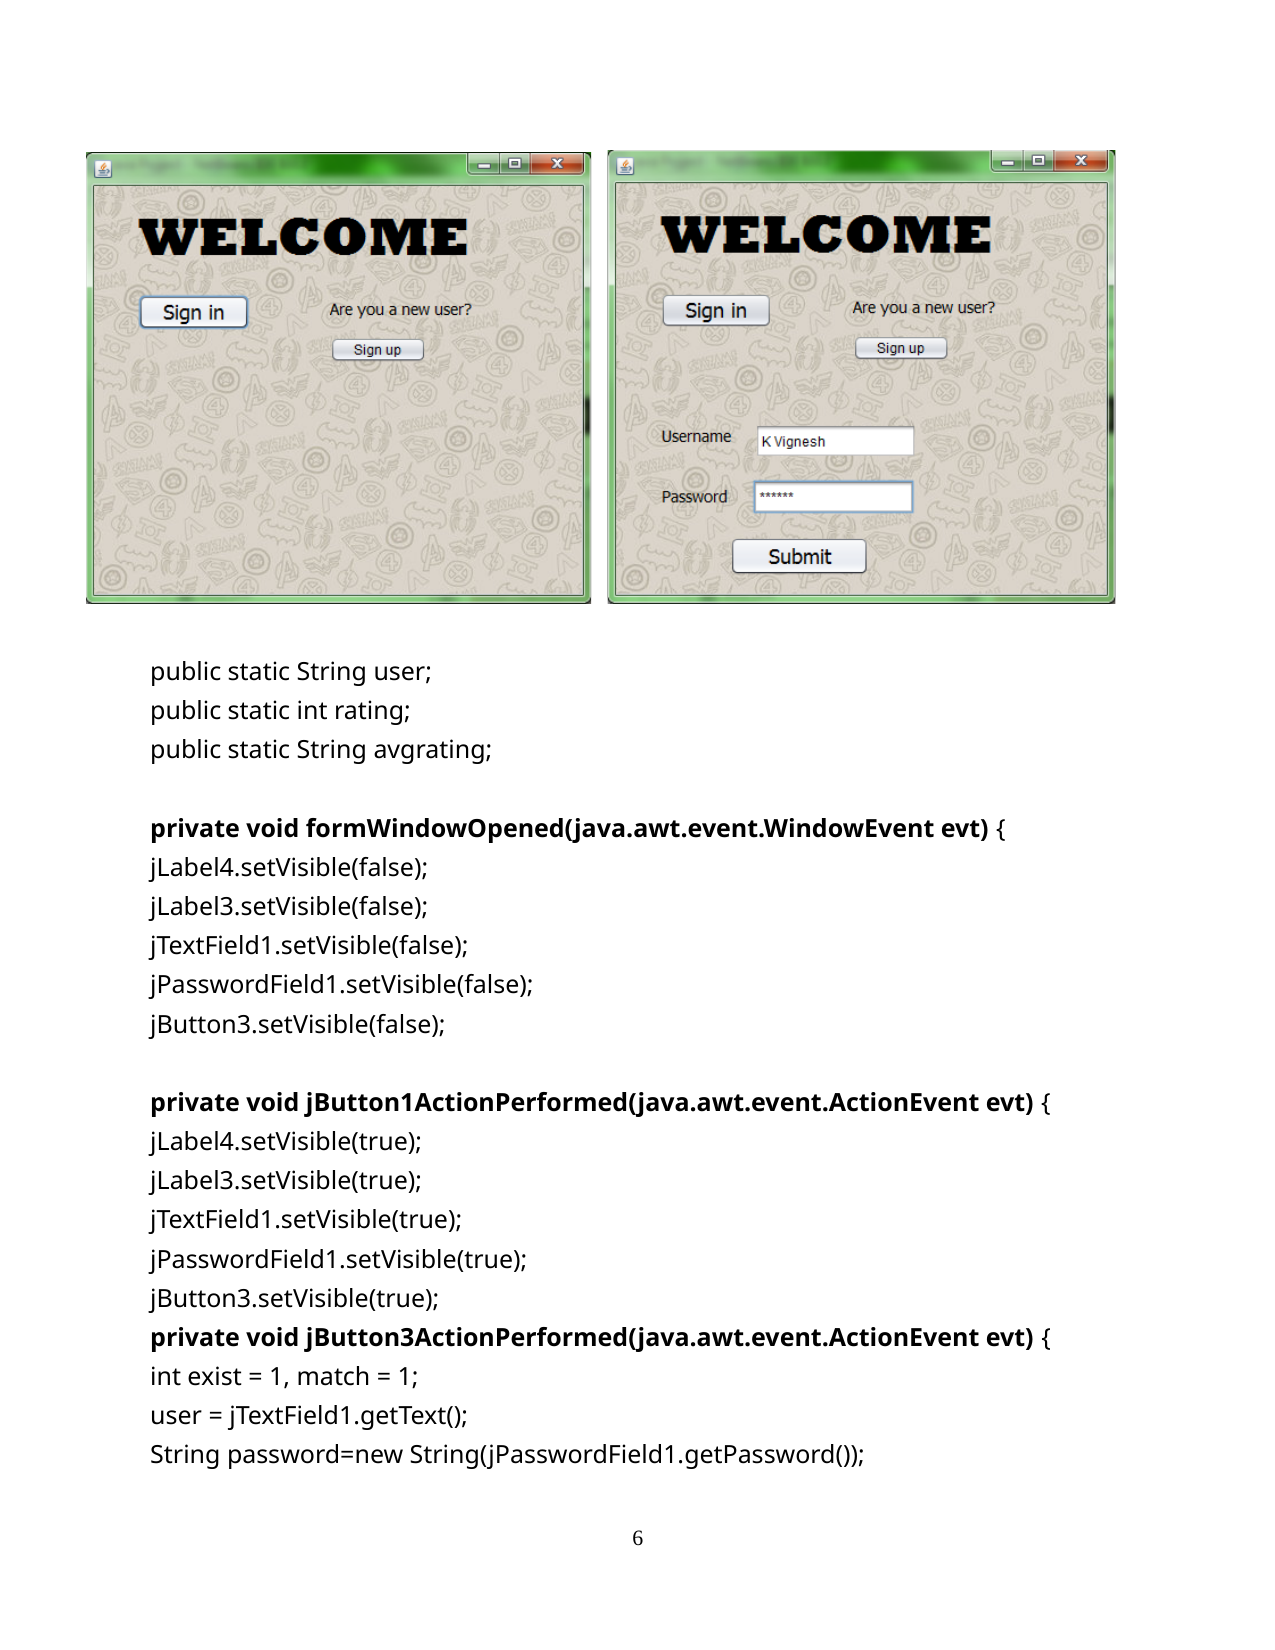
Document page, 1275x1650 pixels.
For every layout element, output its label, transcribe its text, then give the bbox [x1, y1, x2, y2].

text jLabel4.setVisible(true); [150, 1124, 1125, 1158]
text jTextField1.setVisible(true); [150, 1202, 1125, 1236]
picture [607, 150, 1116, 604]
text jButton3.setVisible(false); [150, 1006, 1125, 1040]
text private void jButton1ActionPerformed(java.awt.event.ActionEvent evt) { [150, 1084, 1125, 1119]
text jLabel3.setVisible(true); [150, 1163, 1125, 1197]
text String password=new String(jPasswordField1.getPassword()); [150, 1437, 1125, 1471]
text public static int rating; [150, 693, 1125, 727]
text jTextField1.setVisible(false); [150, 928, 1125, 962]
text jPasswordField1.setVisible(true); [150, 1241, 1125, 1275]
text private void formWindowOpened(java.awt.event.WindowEvent evt) { [150, 810, 1125, 844]
text public static String user; [150, 654, 1125, 688]
text jLabel4.setVisible(false); [150, 849, 1125, 884]
text jLabel3.setVisible(false); [150, 889, 1125, 923]
text jPasswordField1.setVisible(false); [150, 967, 1125, 1001]
text private void jButton3ActionPerformed(java.awt.event.ActionEvent evt) { [150, 1319, 1125, 1354]
text public static String avgrating; [150, 732, 1125, 766]
text jButton3.setVisible(true); [150, 1280, 1125, 1314]
picture [86, 152, 592, 604]
text int exist = 1, match = 1; [150, 1359, 1125, 1393]
text user = jTextField1.getText(); [150, 1398, 1125, 1432]
